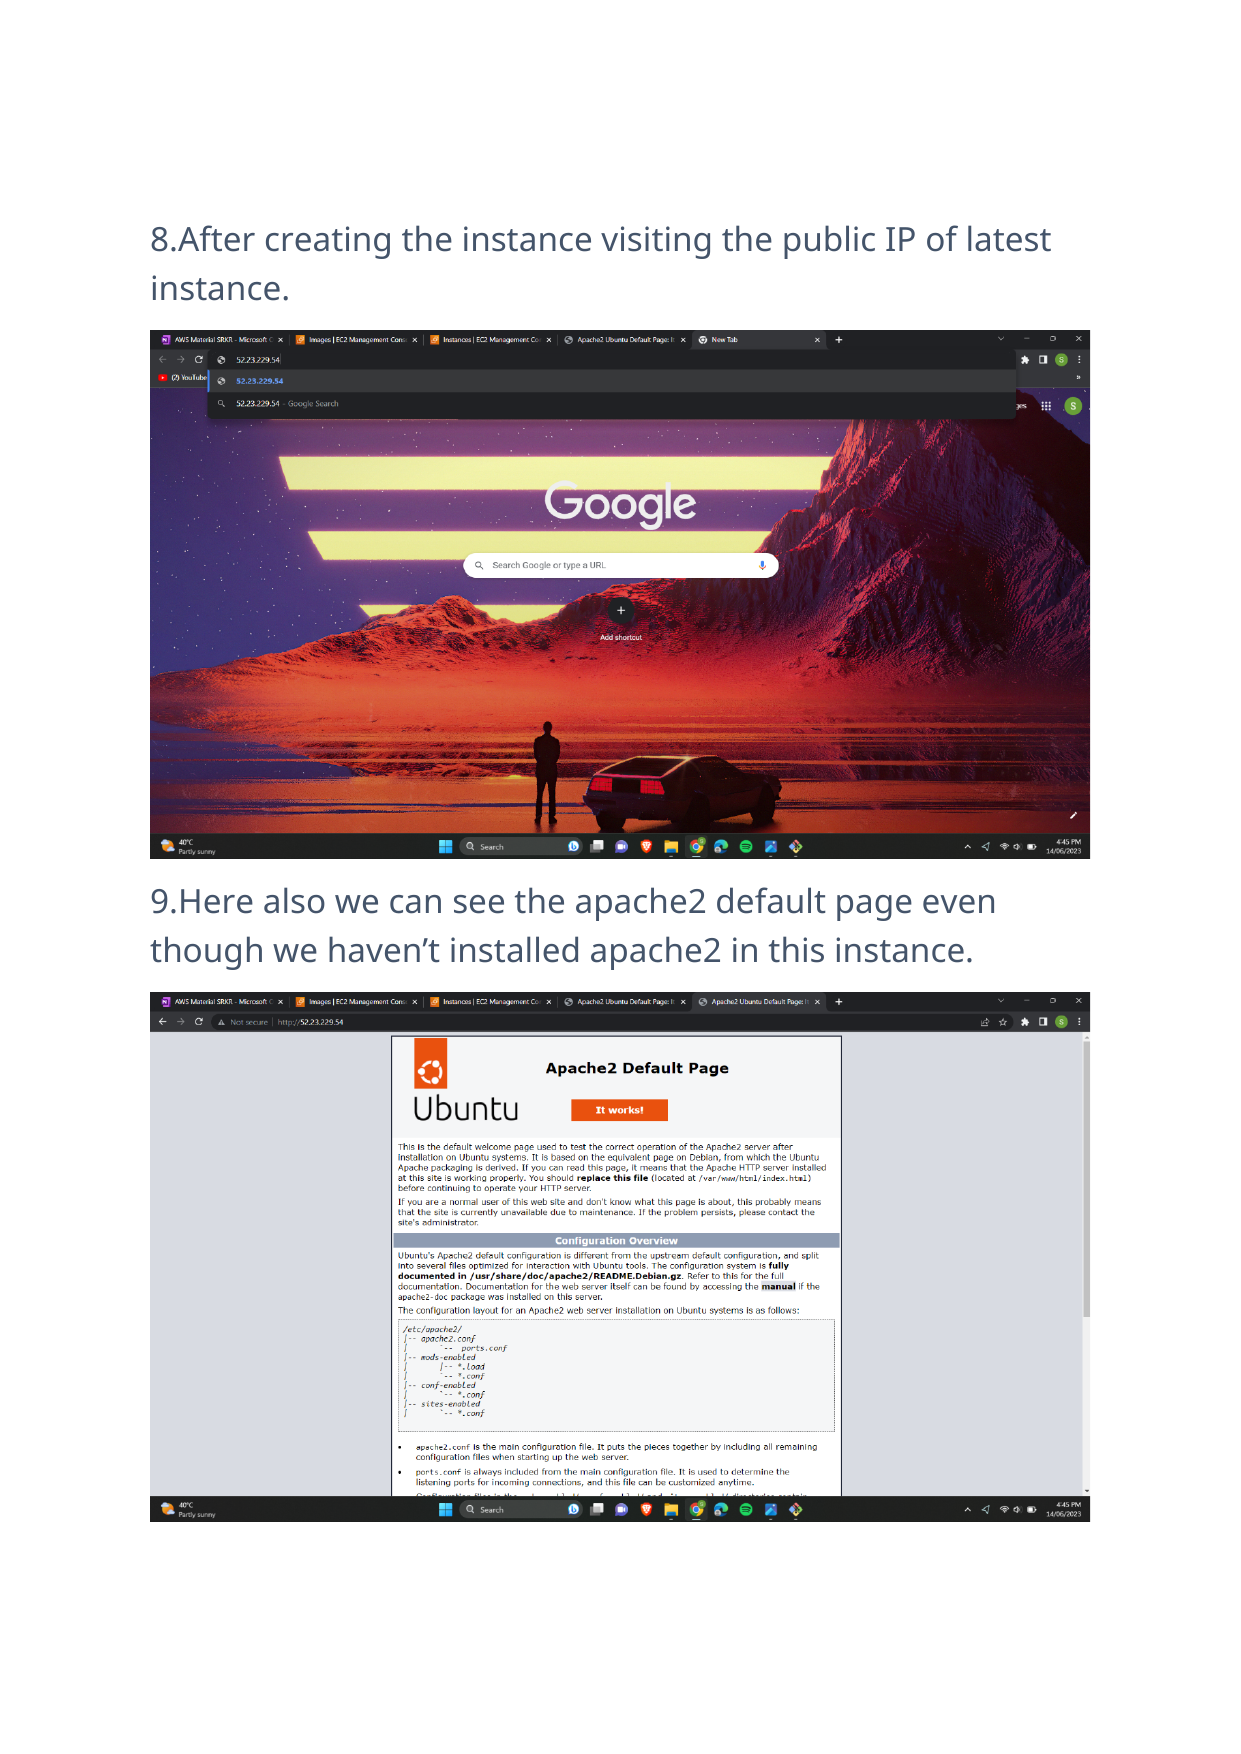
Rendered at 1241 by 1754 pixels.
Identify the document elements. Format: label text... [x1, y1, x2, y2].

text 8.After creating the instance visiting the public IP of latest instance. [150, 216, 1090, 310]
picture [150, 992, 1091, 1522]
picture [150, 330, 1091, 859]
text 9.Here also we can see the apache2 default page even though we haven’t installed apache2 in this instance. [150, 878, 1090, 972]
